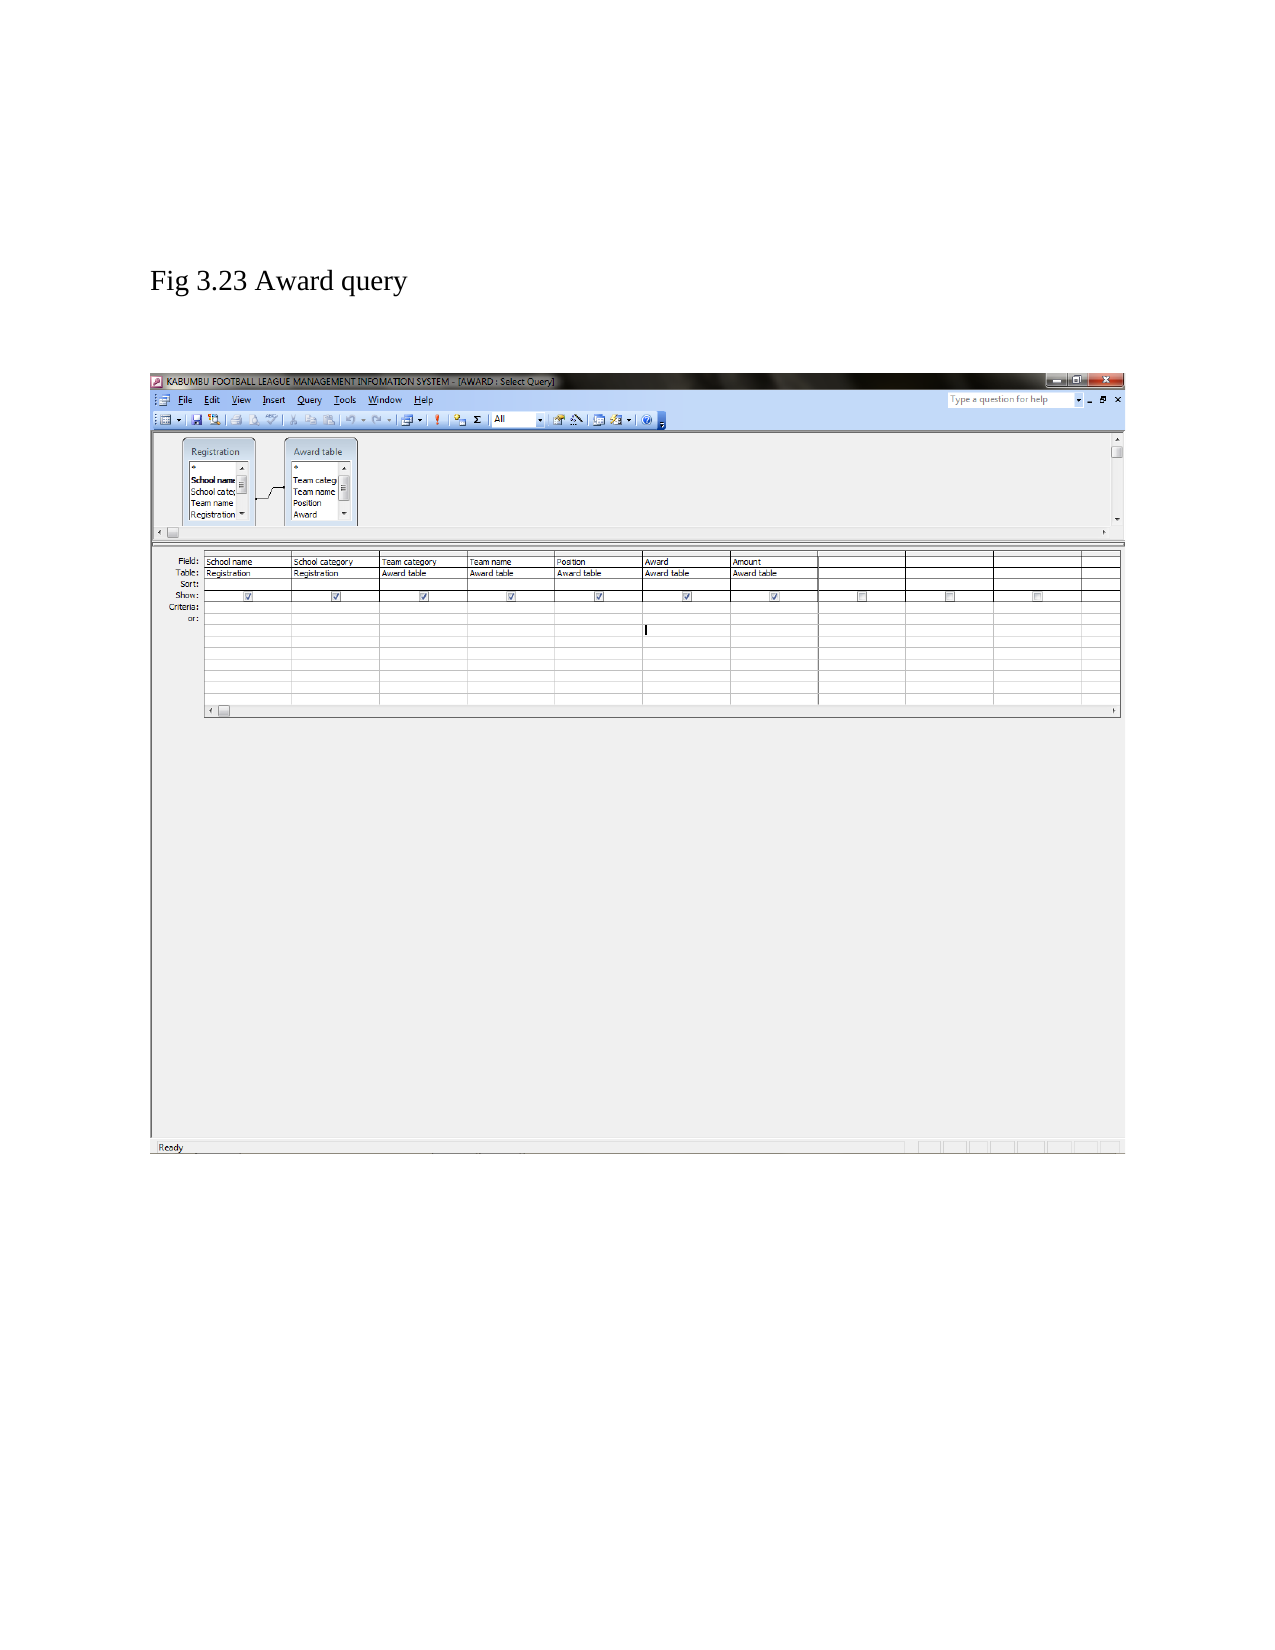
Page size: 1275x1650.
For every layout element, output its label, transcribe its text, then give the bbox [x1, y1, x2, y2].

text Fig 3.23 Award query [150, 263, 1125, 296]
picture [150, 373, 1125, 1154]
